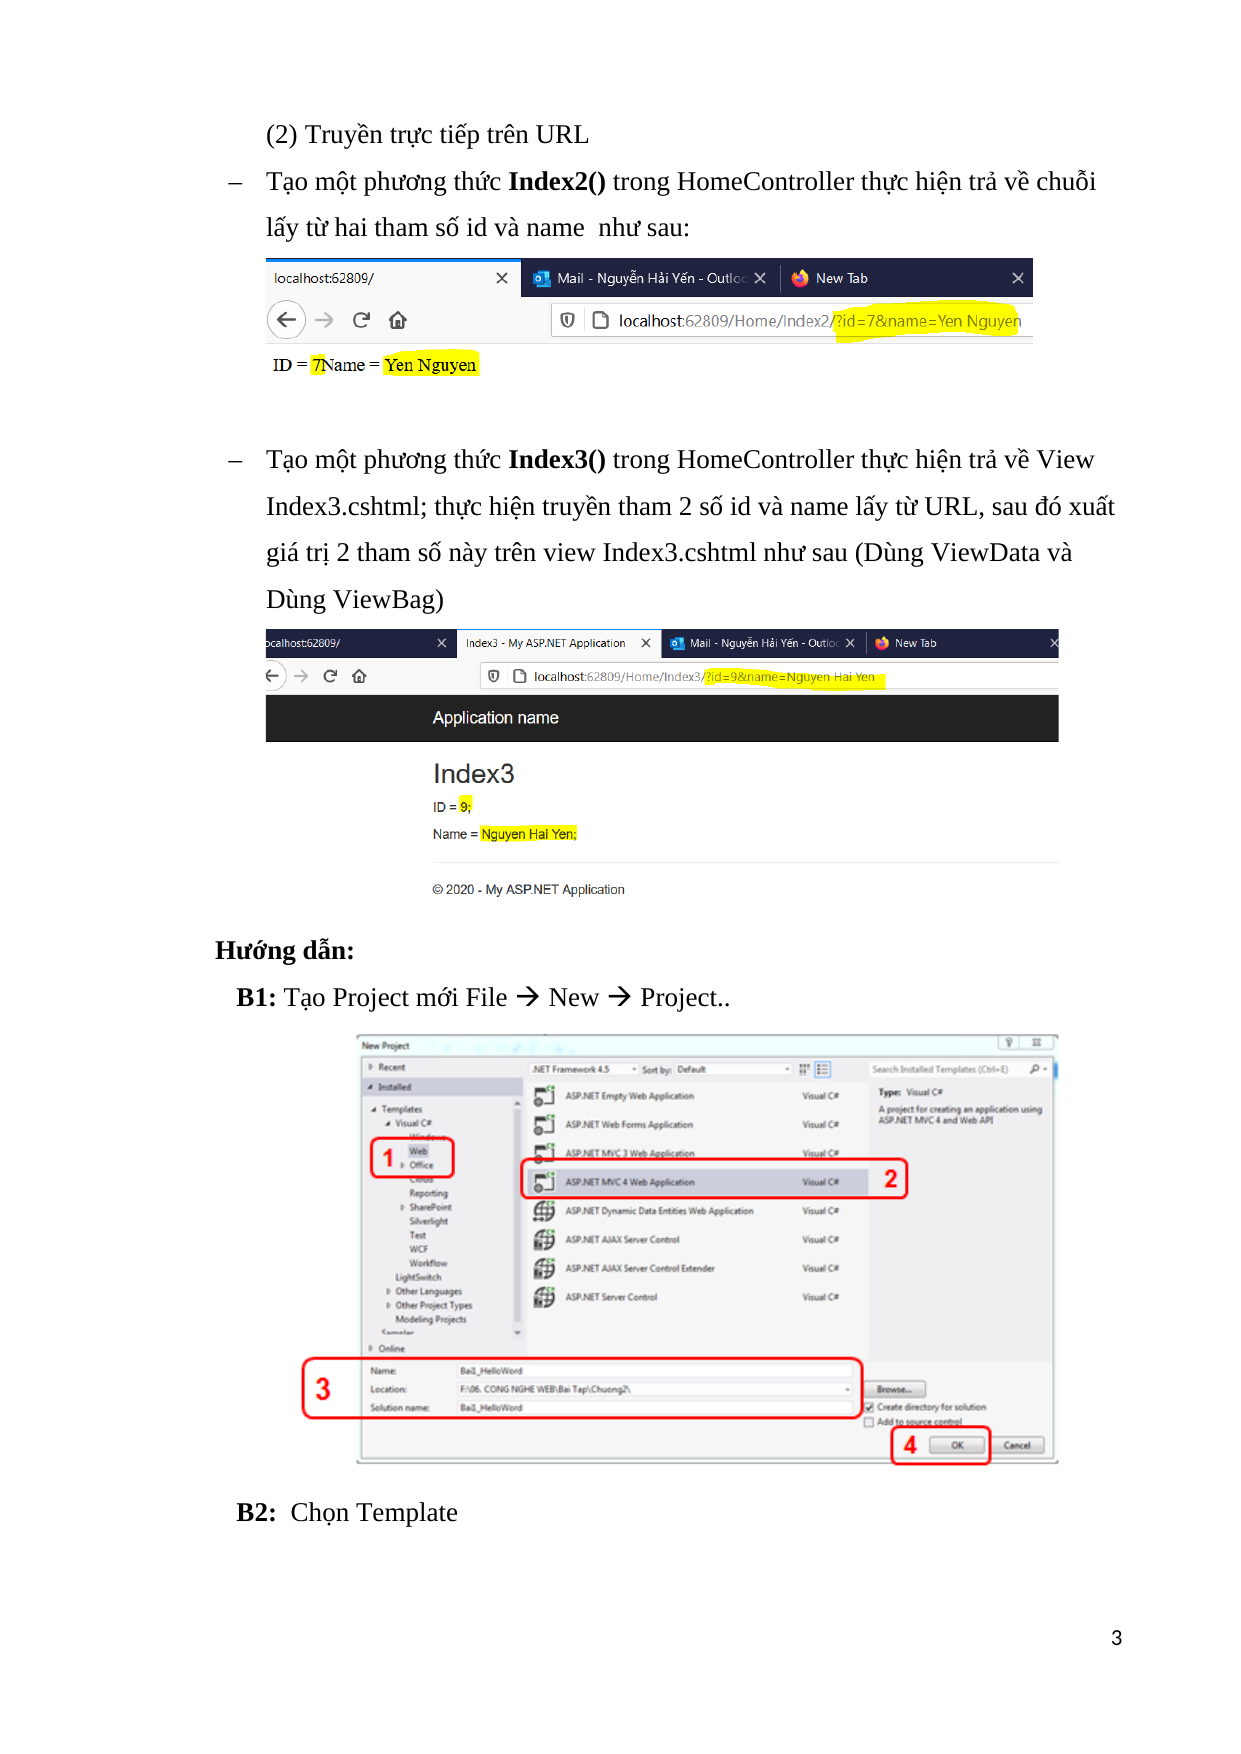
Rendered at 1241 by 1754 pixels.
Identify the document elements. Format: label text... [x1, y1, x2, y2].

picture [287, 1027, 1072, 1482]
text Hướng dẫn: [215, 934, 1122, 965]
picture [265, 629, 1059, 920]
text B2: Chọn Template [236, 1496, 1122, 1527]
text B1: Tạo Project mới File New Project.. [236, 981, 1122, 1012]
list Tạo một phương thức Index2() trong HomeController thực hiện trả về chuỗi lấy từ hai tham số id và name như sau: [228, 165, 1122, 243]
list Truyền trực tiếp trên URL [266, 118, 1122, 149]
picture [265, 258, 1033, 429]
list Tạo một phương thức Index3() trong HomeController thực hiện trả về View Index3.cshtml; thực hiện truyền tham 2 số id và name lấy từ URL, sau đó xuất giá trị 2 tham số này trên view Index3.cshtml như sau (Dùng ViewData và Dùng ViewBag) [228, 443, 1122, 614]
